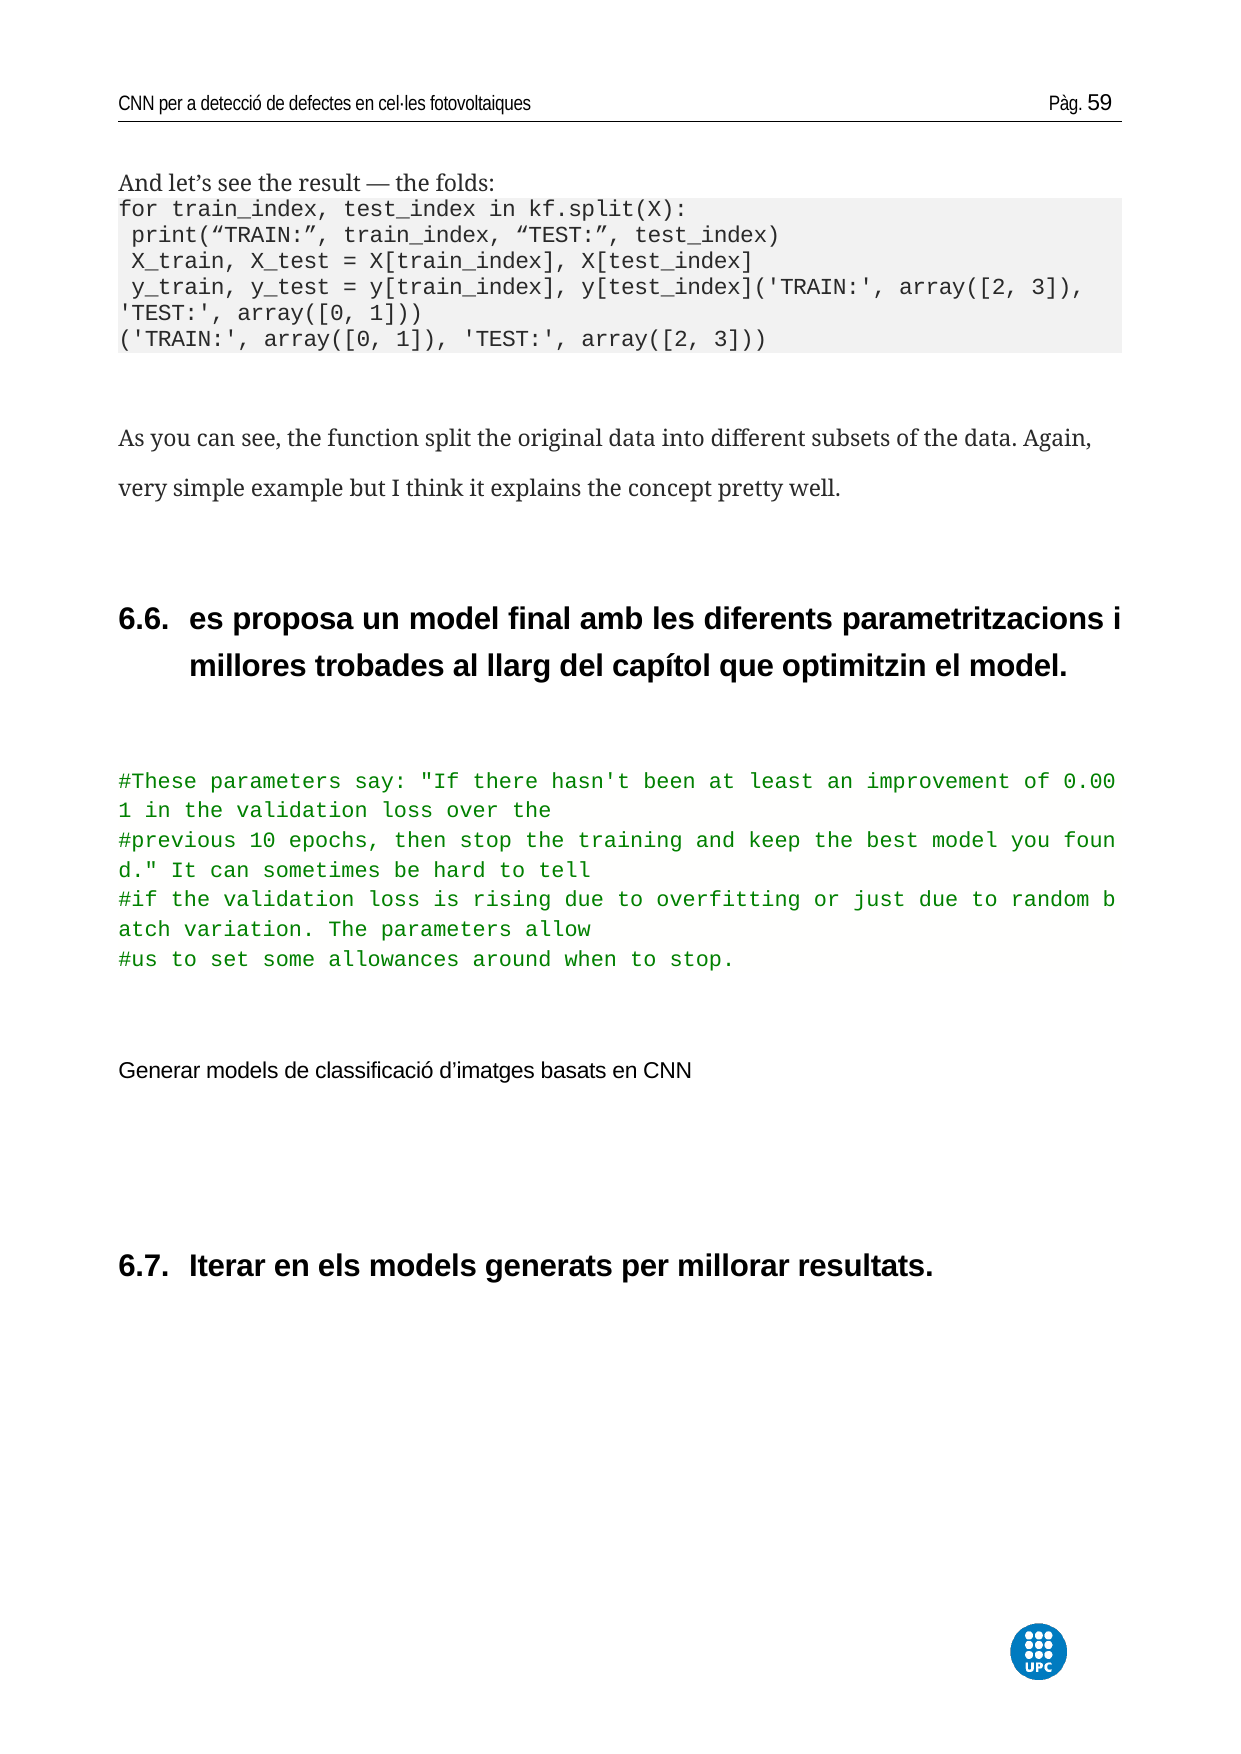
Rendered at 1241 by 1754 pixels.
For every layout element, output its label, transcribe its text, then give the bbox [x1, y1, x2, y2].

picture [1003, 1616, 1074, 1687]
text #us to set some allowances around when to stop. [118, 943, 1122, 973]
text #previous 10 epochs, then stop the training and keep the best model you found." It can sometimes be hard to tell [118, 824, 1122, 884]
text Generar models de classificació d’imatges basats en CNN [118, 1057, 1122, 1083]
text And let’s see the result — the folds: [118, 148, 1122, 198]
text #if the validation loss is rising due to overfitting or just due to random batch variation. The parameters allow [118, 884, 1122, 943]
subtitle es proposa un model final amb les diferents parametritzacions i millores trobades al llarg del capítol que optimitzin el model. [118, 600, 1122, 683]
text for train_index, test_index in kf.split(X): print(“TRAIN:”, train_index, “TEST:”, test_index) X_train, X_test = X[train_index], X[test_index] y_train, y_test = y[train_index], y[test_index]('TRAIN:', array([2, 3]), 'TEST:', array([0, 1])) ('TRAIN:', array([0, 1]), 'TEST:', array([2, 3])) [118, 198, 1122, 353]
text #These parameters say: "If there hasn't been at least an improvement of 0.001 in the validation loss over the [118, 765, 1122, 824]
subtitle Iterar en els models generats per millorar resultats. [118, 1247, 1122, 1283]
text As you can see, the function split the original data into different subsets of the data. Again, very simple example but I think it explains the concept pretty well. [118, 403, 1122, 503]
